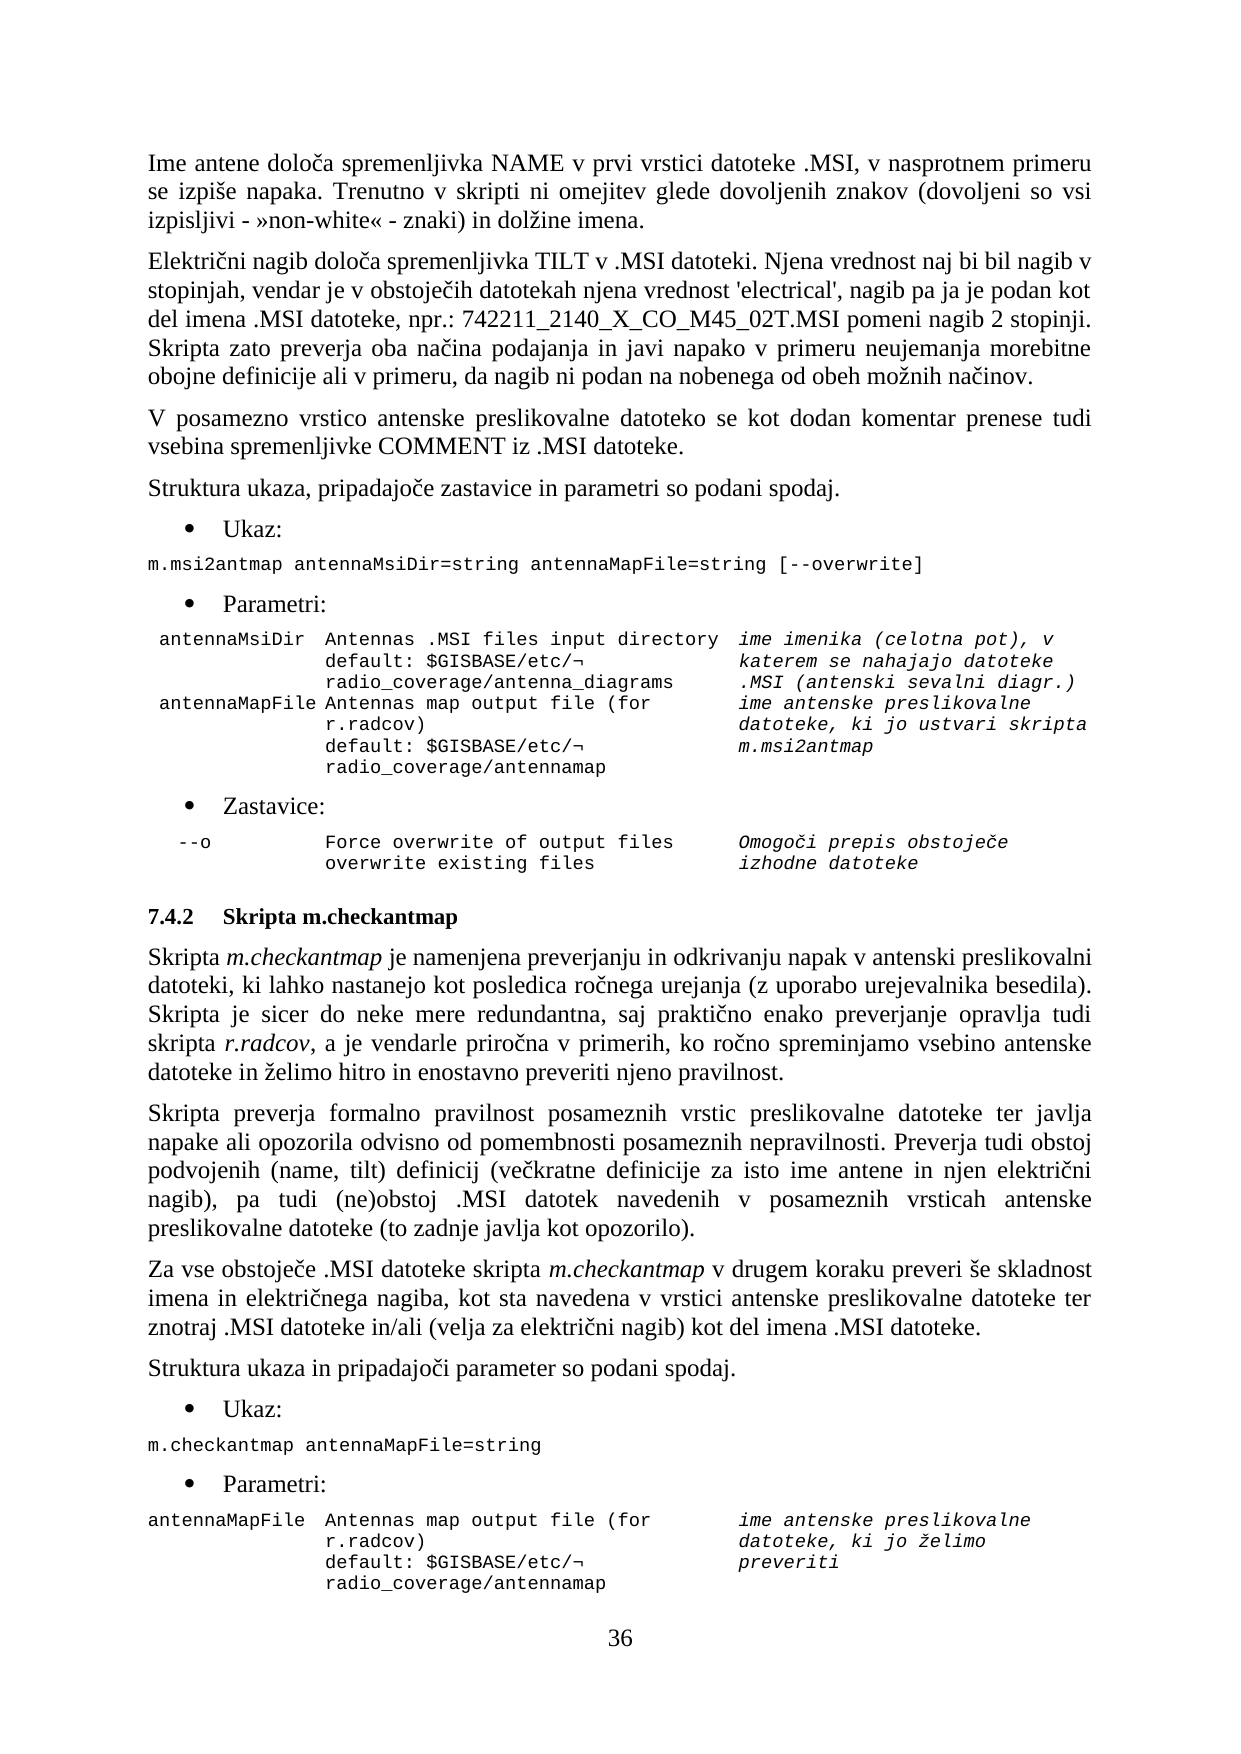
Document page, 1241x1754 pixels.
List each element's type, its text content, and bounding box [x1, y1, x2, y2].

text default: $GISBASE/etc/¬ katerem se nahajajo datoteke [148, 651, 1092, 673]
text antennaMapFile Antennas map output file (for ime antenske preslikovalne [148, 694, 1092, 715]
text Skripta m.checkantmap je namenjena preverjanju in odkrivanju napak v antenski preslikovalni datoteki, ki lahko nastanejo kot posledica ročnega urejanja (z uporabo urejevalnika besedila). Skripta je sicer do neke mere redundantna, saj praktično enako preverjanje opravlja tudi skripta r.radcov, a je vendarle priročna v primerih, ko ročno spreminjamo vsebino antenske datoteke in želimo hitro in enostavno preveriti njeno pravilnost. [148, 942, 1092, 1085]
text V posamezno vrstico antenske preslikovalne datoteko se kot dodan komentar prenese tudi vsebina spremenljivke COMMENT iz .MSI datoteke. [148, 403, 1092, 460]
list Parametri: [185, 589, 1092, 618]
text Struktura ukaza in pripadajoči parameter so podani spodaj. [148, 1353, 1092, 1382]
text Električni nagib določa spremenljivka TILT v .MSI datoteki. Njena vrednost naj bi bil nagib v stopinjah, vendar je v obstoječih datotekah njena vrednost 'electrical', nagib pa ja je podan kot del imena .MSI datoteke, npr.: 742211_2140_X_CO_M45_02T.MSI pomeni nagib 2 stopinji. Skripta zato preverja oba načina podajanja in javi napako v primeru neujemanja morebitne obojne definicije ali v primeru, da nagib ni podan na nobenega od obeh možnih načinov. [148, 246, 1092, 390]
text r.radcov) datoteke, ki jo želimo [148, 1532, 1092, 1553]
text Ime antene določa spremenljivka NAME v prvi vrstici datoteke .MSI, v nasprotnem primeru se izpiše napaka. Trenutno v skripti ni omejitev glede dovoljenih znakov (dovoljeni so vsi izpisljivi - »non-white« - znaki) in dolžine imena. [148, 148, 1092, 234]
text Struktura ukaza, pripadajoče zastavice in parametri so podani spodaj. [148, 473, 1092, 501]
text antennaMsiDir Antennas .MSI files input directory ime imenika (celotna pot), v [148, 630, 1092, 651]
text m.msi2antmap antennaMsiDir=string antennaMapFile=string [--overwrite] [148, 555, 1092, 576]
list Ukaz: [185, 1394, 1092, 1423]
text m.checkantmap antennaMapFile=string [148, 1435, 1092, 1457]
text default: $GISBASE/etc/¬ preveriti [148, 1553, 1092, 1574]
text r.radcov) datoteke, ki jo ustvari skripta [148, 715, 1092, 736]
text default: $GISBASE/etc/¬ m.msi2antmap [148, 736, 1092, 758]
text Za vse obstoječe .MSI datoteke skripta m.checkantmap v drugem koraku preveri še skladnost imena in električnega nagiba, kot sta navedena v vrstici antenske preslikovalne datoteke ter znotraj .MSI datoteke in/ali (velja za električni nagib) kot del imena .MSI datoteke. [148, 1254, 1092, 1340]
list Ukaz: [185, 514, 1092, 543]
text Skripta preverja formalno pravilnost posameznih vrstic preslikovalne datoteke ter javlja napake ali opozorila odvisno od pomembnosti posameznih nepravilnosti. Preverja tudi obstoj podvojenih (name, tilt) definicij (večkratne definicije za isto ime antene in njen električni nagib), pa tudi (ne)obstoj .MSI datotek navedenih v posameznih vrsticah antenske preslikovalne datoteke (to zadnje javlja kot opozorilo). [148, 1098, 1092, 1242]
text radio_coverage/antenna_diagrams .MSI (antenski sevalni diagr.) [148, 673, 1092, 694]
list Parametri: [185, 1469, 1092, 1498]
text antennaMapFile Antennas map output file (for ime antenske preslikovalne [148, 1510, 1092, 1532]
subtitle Skripta m.checkantmap [148, 903, 1092, 929]
text radio_coverage/antennamap [148, 1574, 1092, 1595]
list Zastavice: [185, 791, 1092, 820]
text --o Force overwrite of output files Omogoči prepis obstoječe [148, 833, 1092, 854]
text radio_coverage/antennamap [148, 758, 1092, 779]
text overwrite existing files izhodne datoteke [148, 854, 1092, 875]
